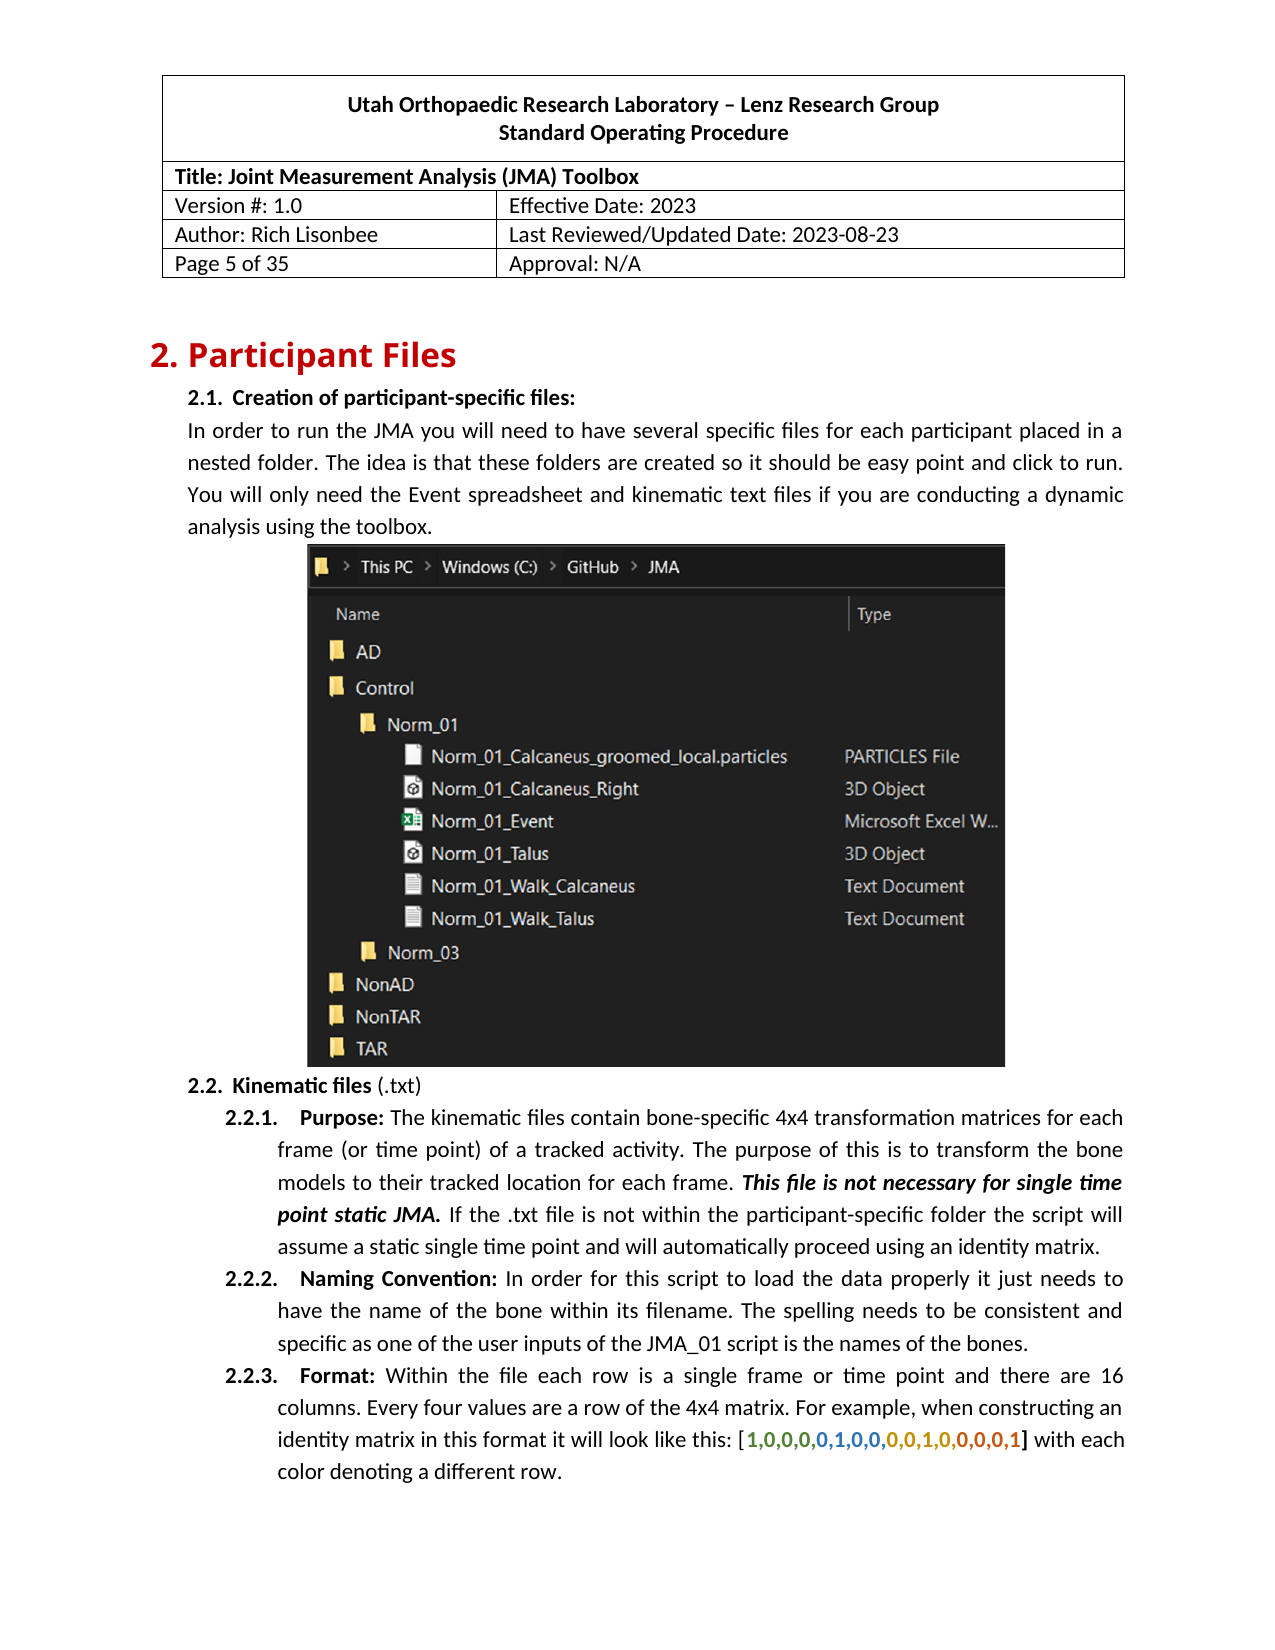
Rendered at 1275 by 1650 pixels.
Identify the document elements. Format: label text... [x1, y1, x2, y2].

list Purpose: The kinematic files contain bone-specific 4x4 transformation matrices for each frame (or time point) of a tracked activity. The purpose of this is to transform the bone models to their tracked location for each frame. This file is not necessary for single time point static JMA. If the .txt file is not within the participant-specific folder the script will assume a static single time point and will automatically proceed using an identity matrix. [225, 1103, 1125, 1260]
list Naming Convention: In order for this script to load the data properly it just needs to have the name of the bone within its filename. The spelling needs to be consistent and specific as one of the user inputs of the JMA_01 script is the names of the bones. [225, 1264, 1125, 1357]
list Format: Within the file each row is a single frame or time point and there are 16 columns. Every four values are a row of the 4x4 matrix. For example, when constructing an identity matrix in this format it will look like this: [1,0,0,0,0,1,0,0,0,0,1,0,0,0,0,1] with each color denoting a different row. [225, 1361, 1125, 1485]
subtitle Participant Files [150, 331, 1125, 377]
list Creation of participant-specific files: [187, 383, 1125, 412]
list In order to run the JMA you will need to have several specific files for each participant placed in a nested folder. The idea is that these folders are created so it should be easy point and click to run. You will only need the Event spreadsheet and kinematic text files if you are conducting a dynamic analysis using the toolbox. [187, 416, 1125, 540]
picture [307, 544, 1006, 1067]
list Kinematic files (.txt) [187, 1071, 1125, 1099]
